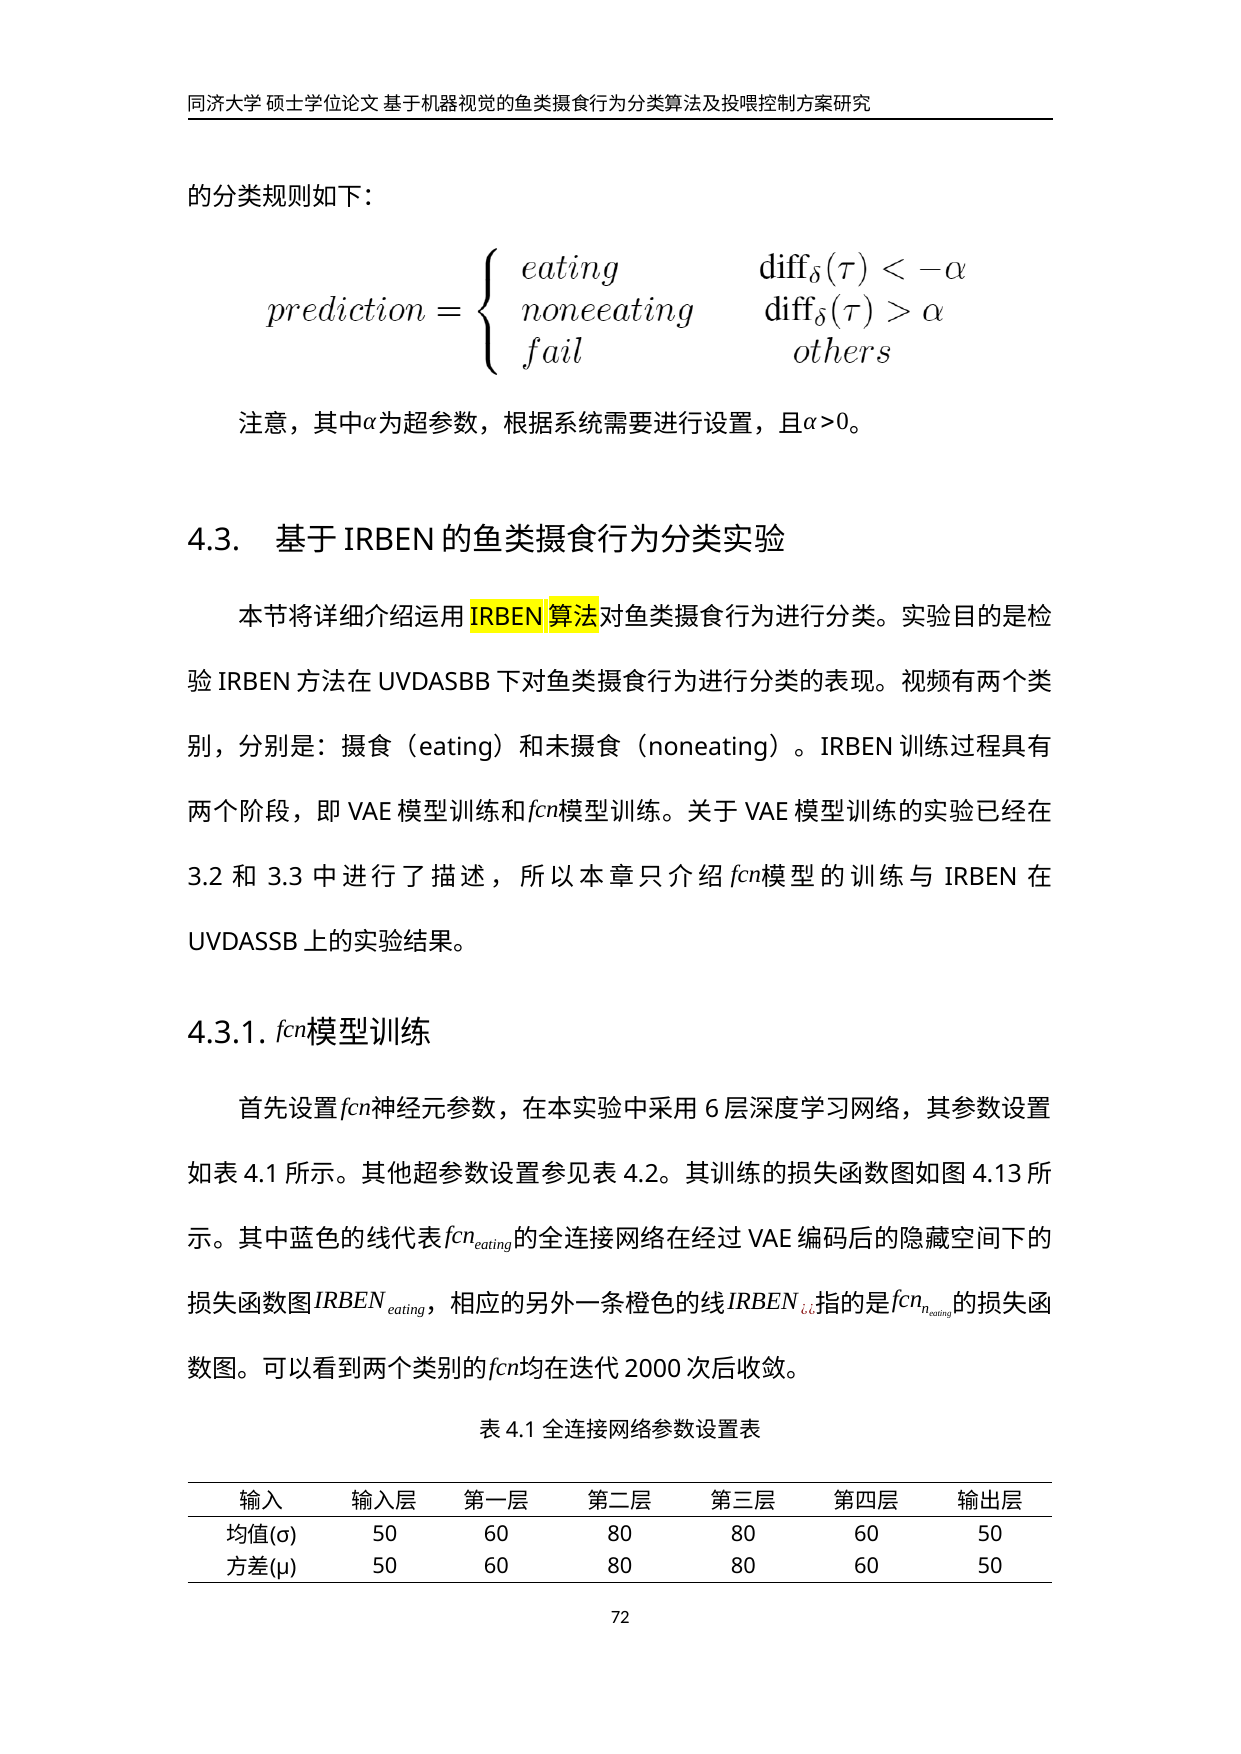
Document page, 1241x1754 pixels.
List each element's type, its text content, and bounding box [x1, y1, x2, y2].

list 基于IRBEN的鱼类摄食行为分类实验 [187, 504, 1053, 569]
table_cell 60 [805, 1517, 928, 1549]
table_cell 均值(σ) [188, 1517, 334, 1549]
table_cell 50 [335, 1517, 434, 1549]
table_header 输入层 [335, 1483, 434, 1516]
table_cell 80 [558, 1549, 681, 1582]
table_cell 50 [335, 1549, 434, 1582]
table_cell 60 [434, 1517, 558, 1549]
table_cell 60 [434, 1549, 558, 1582]
table_cell 80 [558, 1517, 681, 1549]
text 注意，其中为超参数，根据系统需要进行设置，且。 [187, 389, 1053, 454]
table_cell 方差(μ) [188, 1549, 334, 1582]
table_cell 80 [681, 1517, 805, 1549]
table_header 输入 [188, 1483, 334, 1516]
table_cell 50 [928, 1549, 1052, 1582]
table_header 输出层 [928, 1483, 1052, 1516]
table_header 第四层 [805, 1483, 928, 1516]
table_header 第二层 [558, 1483, 681, 1516]
table_cell 60 [805, 1549, 928, 1582]
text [187, 162, 1053, 227]
table_header 第一层 [434, 1483, 558, 1516]
table_cell 50 [928, 1517, 1052, 1549]
table_cell 80 [681, 1549, 805, 1582]
text 表4.1 全连接网络参数设置表 [187, 1412, 1053, 1444]
text 首先设置神经元参数，在本实验中采用6层深度学习网络，其参数设置如表4.1所示。其他超参数设置参见表4.2。其训练的损失函数图如图4.13所示。其中蓝色的线代表的全连接网络在经过VAE编码后的隐藏空间下的损失函数图，相应的另外一条橙色的线指的是的损失函数图。可以看到两个类别的均在迭代2000次后收敛。 [187, 1074, 1053, 1399]
list 模型训练 [187, 997, 1053, 1062]
text 本节将详细介绍运用IRBEN算法对鱼类摄食行为进行分类。实验目的是检验IRBEN方法在UVDASBB下对鱼类摄食行为进行分类的表现。视频有两个类别，分别是：摄食（eating）和未摄食（noneating）。IRBEN训练过程具有两个阶段，即VAE模型训练和模型训练。关于VAE模型训练的实验已经在3.2和3.3中进行了描述，所以本章只介绍模型的训练与IRBEN在UVDASSB上的实验结果。 [187, 582, 1053, 972]
table_header 第三层 [681, 1483, 805, 1516]
